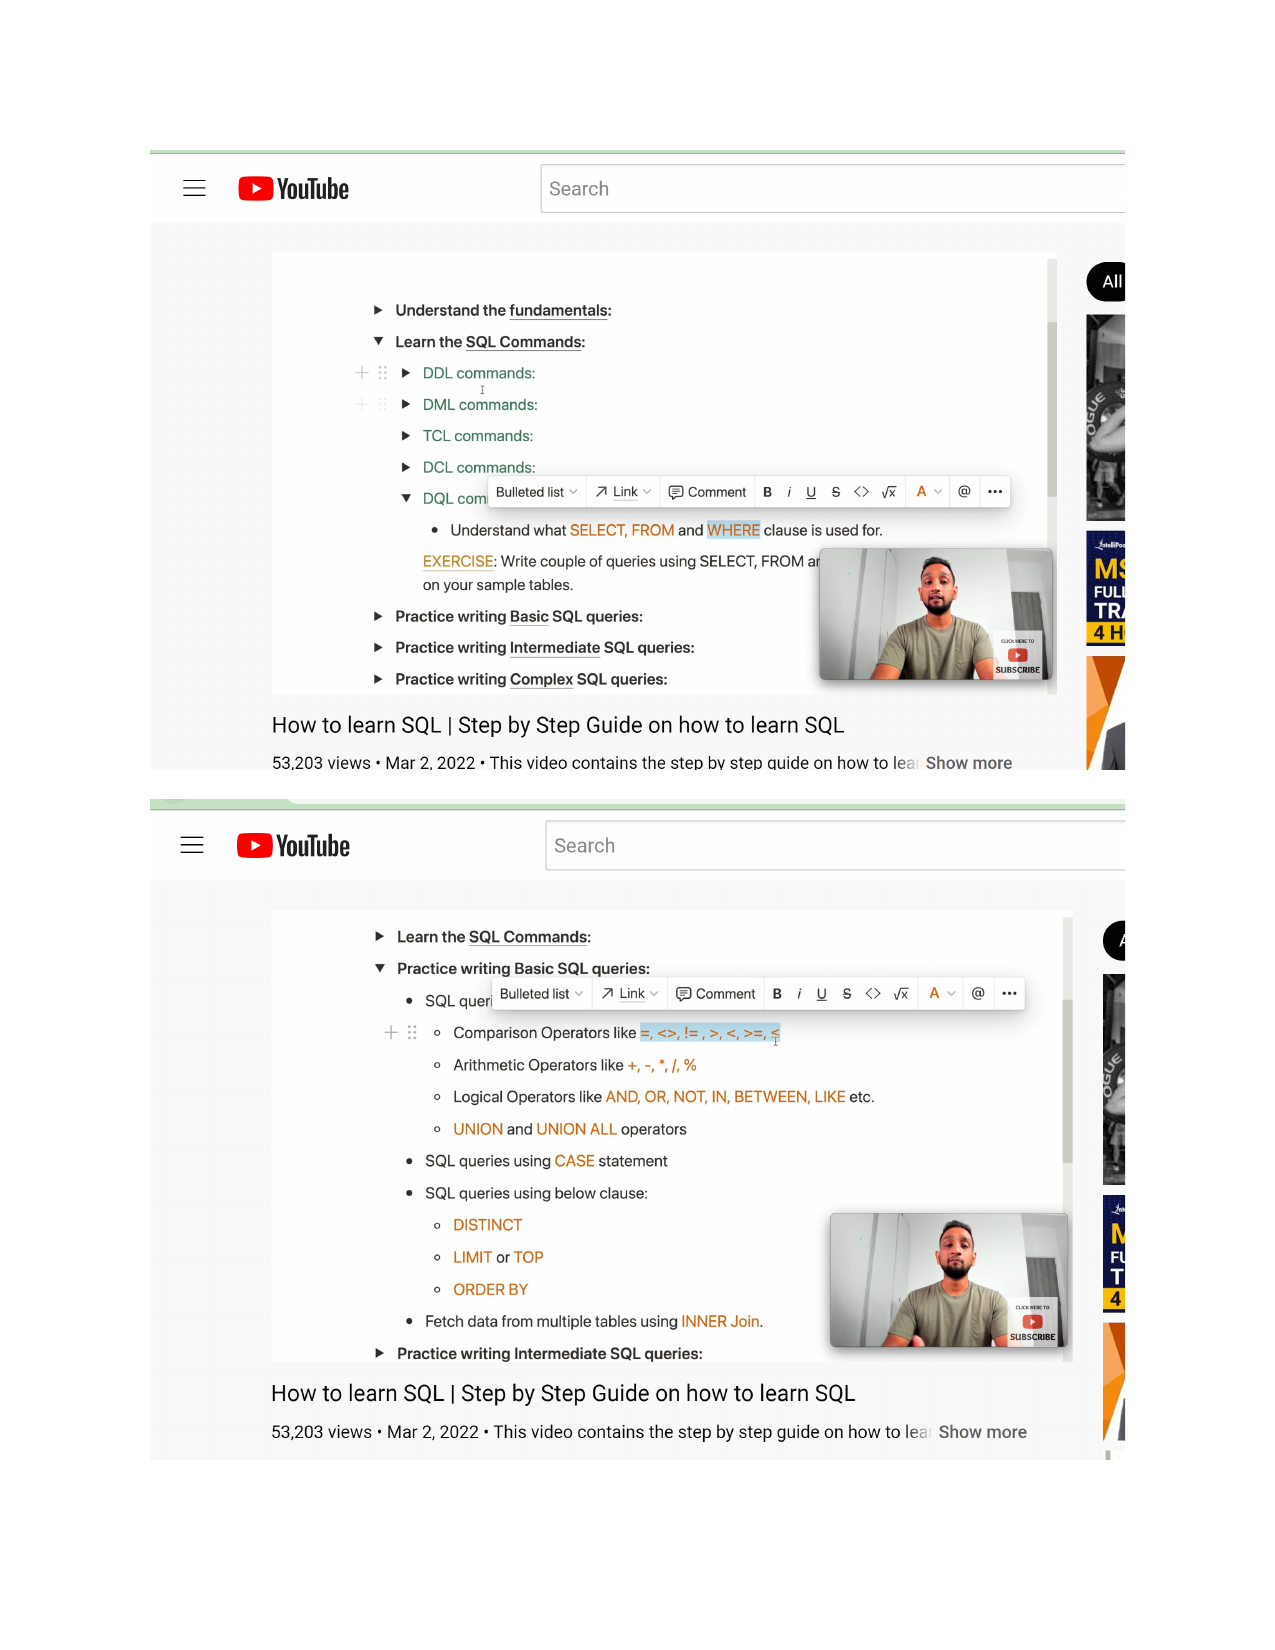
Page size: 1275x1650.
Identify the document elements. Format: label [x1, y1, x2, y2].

picture [150, 150, 1125, 770]
picture [150, 799, 1125, 1460]
